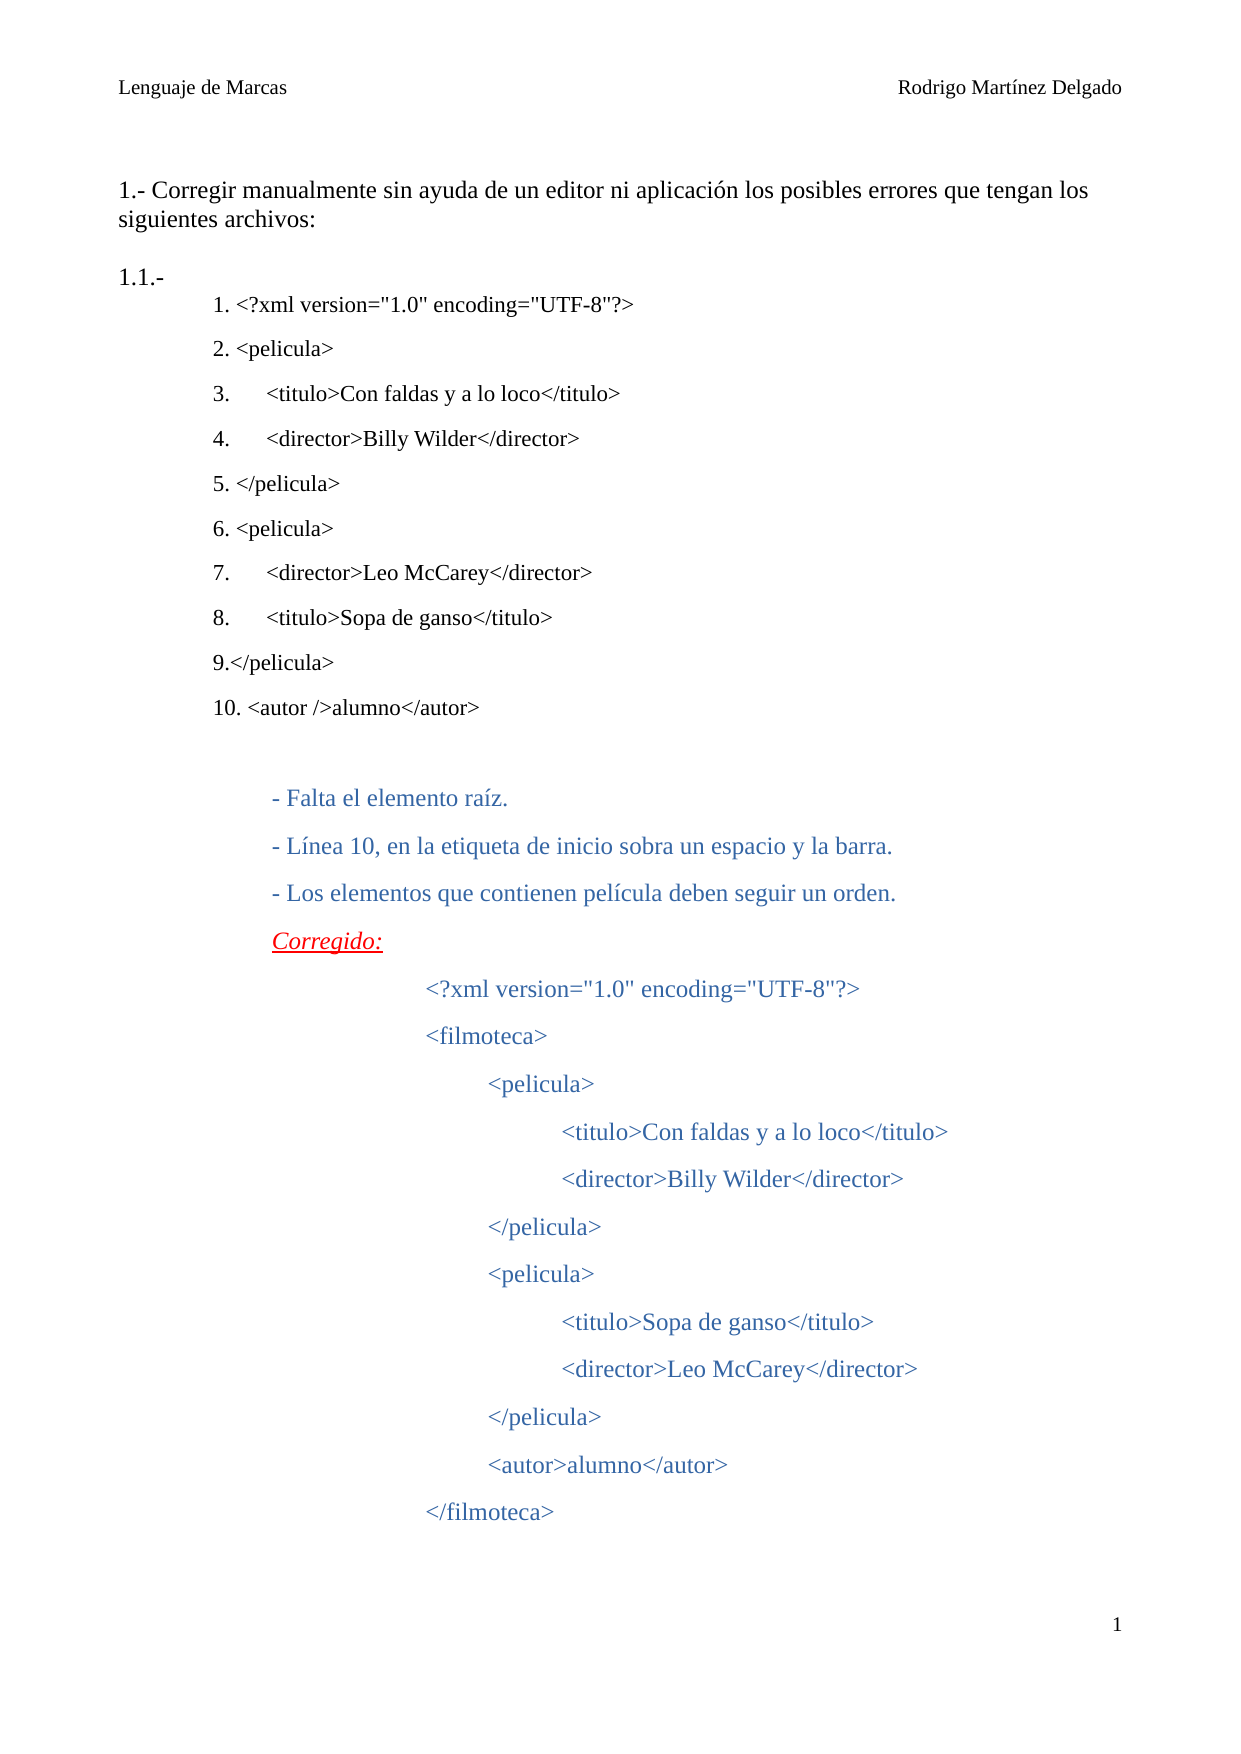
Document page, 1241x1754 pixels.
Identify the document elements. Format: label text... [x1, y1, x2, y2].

text <titulo>Sopa de ganso</titulo> [425, 1307, 1122, 1336]
text <?xml version="1.0" encoding="UTF-8"?> [425, 974, 1122, 1002]
text 4. <director>Billy Wilder</director> [213, 425, 1122, 451]
text - Falta el elemento raíz. [272, 783, 1122, 812]
text 9.</pelicula> [213, 649, 1122, 675]
text <director>Billy Wilder</director> [425, 1164, 1122, 1193]
text </filmoteca> [425, 1497, 1122, 1526]
text Corregido: [272, 926, 1122, 955]
text <titulo>Con faldas y a lo loco</titulo> [425, 1117, 1122, 1145]
text - Los elementos que contienen película deben seguir un orden. [272, 878, 1122, 907]
text 1.- Corregir manualmente sin ayuda de un editor ni aplicación los posibles errores que tengan los siguientes archivos: [118, 176, 1122, 233]
text <autor>alumno</autor> [425, 1450, 1122, 1478]
text 1.1.- [118, 262, 1122, 291]
text <filmoteca> [425, 1021, 1122, 1050]
text <director>Leo McCarey</director> [425, 1354, 1122, 1383]
text <pelicula> [425, 1069, 1122, 1098]
text 6. <pelicula> [213, 514, 1122, 541]
text 3. <titulo>Con faldas y a lo loco</titulo> [213, 380, 1122, 407]
text 5. </pelicula> [213, 470, 1122, 496]
text </pelicula> [425, 1212, 1122, 1241]
text 10. <autor />alumno</autor> [213, 694, 1122, 720]
text 2. <pelicula> [213, 335, 1122, 362]
text </pelicula> [425, 1402, 1122, 1431]
text 7. <director>Leo McCarey</director> [213, 559, 1122, 586]
text <pelicula> [425, 1259, 1122, 1288]
text 8. <titulo>Sopa de ganso</titulo> [213, 604, 1122, 631]
text 1. <?xml version="1.0" encoding="UTF-8"?> [213, 291, 1122, 317]
text - Línea 10, en la etiqueta de inicio sobra un espacio y la barra. [272, 831, 1122, 860]
